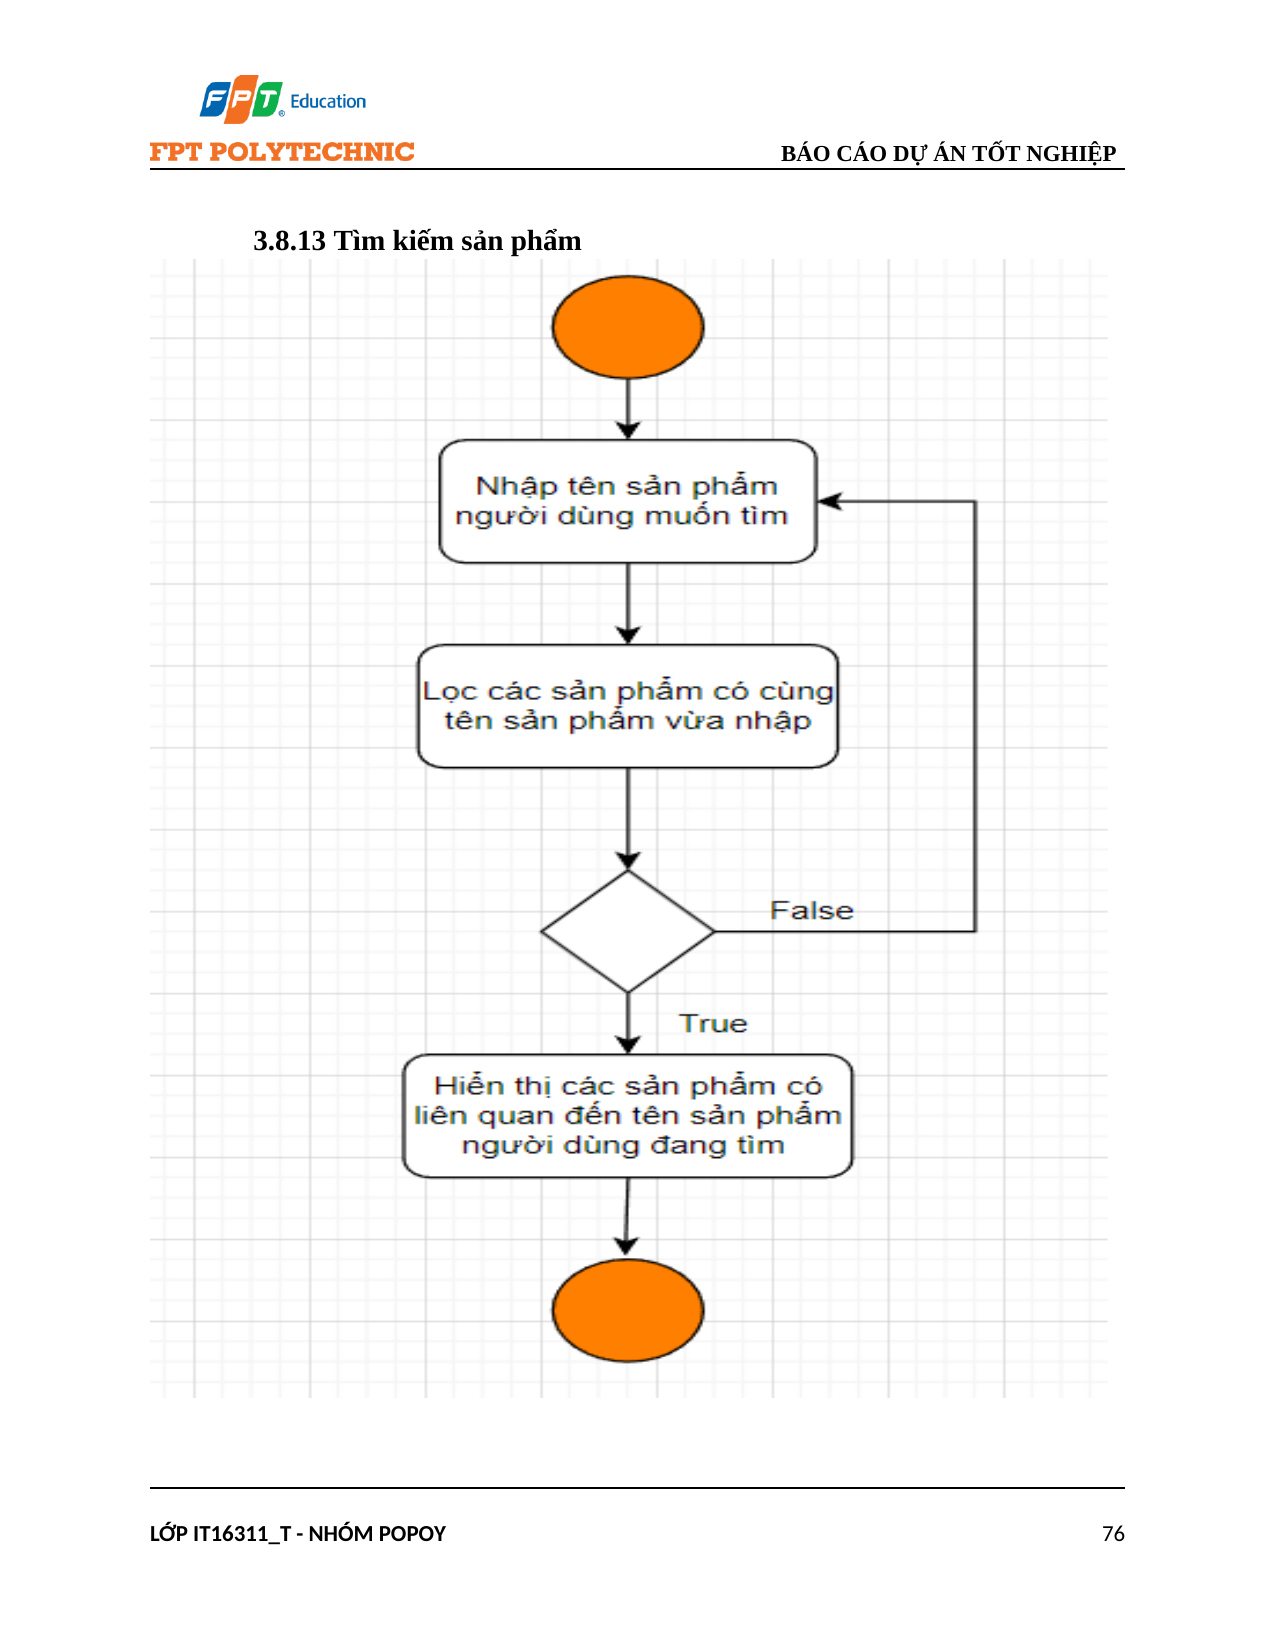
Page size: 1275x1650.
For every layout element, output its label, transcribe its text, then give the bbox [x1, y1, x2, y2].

picture [150, 75, 415, 161]
subtitle 3.8.13 Tìm kiếm sản phẩm [150, 223, 1125, 257]
picture [150, 259, 1108, 1398]
